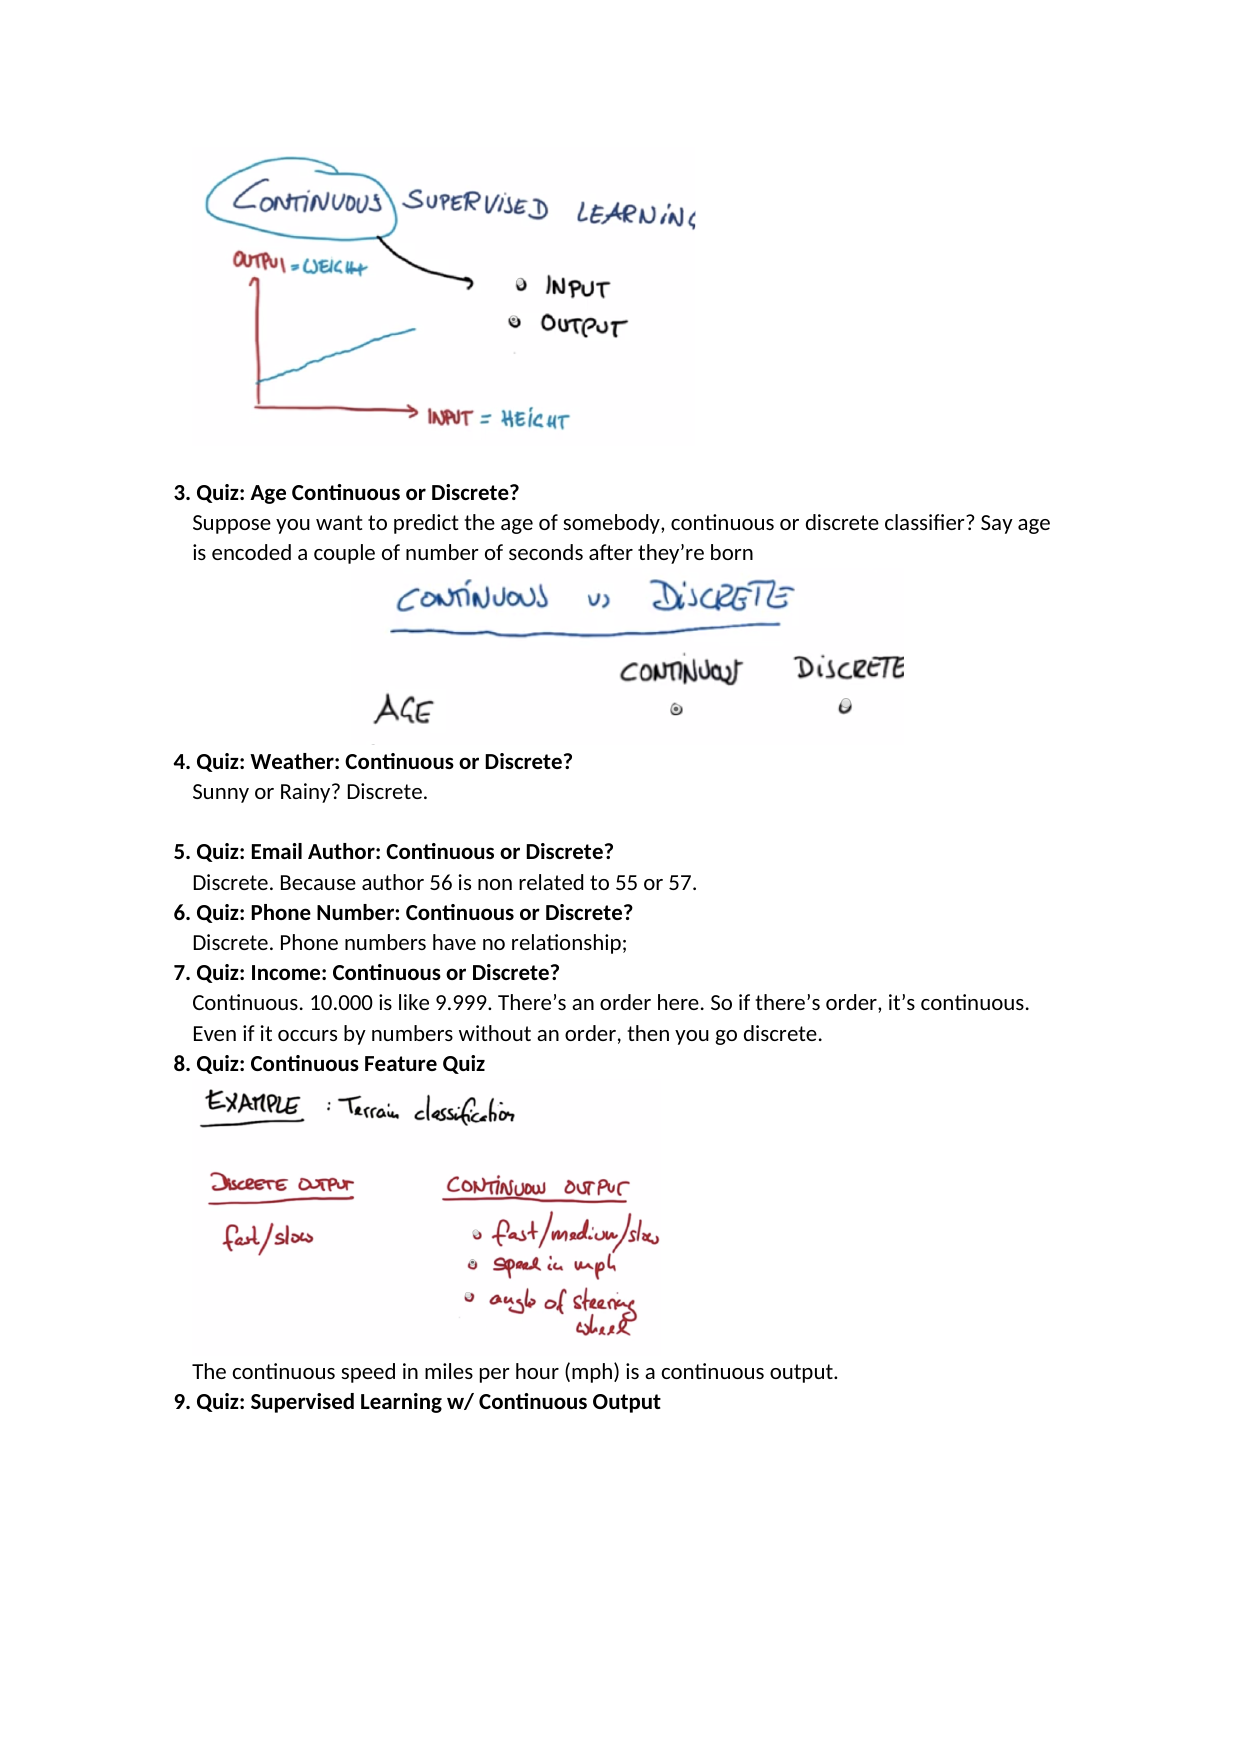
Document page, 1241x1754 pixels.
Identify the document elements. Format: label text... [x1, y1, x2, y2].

list Quiz: Weather: Continuous or Discrete? [173, 747, 1063, 775]
list Suppose you want to predict the age of somebody, continuous or discrete classifier? Say age is encoded a couple of number of seconds after they’re born [192, 508, 1063, 567]
picture [351, 568, 904, 745]
picture [192, 147, 696, 446]
list Quiz: Age Continuous or Discrete? [173, 478, 1063, 506]
list Discrete. Because author 56 is non related to 55 or 57. [192, 868, 1063, 896]
list Continuous. 10.000 is like 9.999. There’s an order here. So if there’s order, it’s continuous. Even if it occurs by numbers without an order, then you go discrete. [192, 988, 1063, 1047]
list Sunny or Rainy? Discrete. [192, 777, 1063, 805]
list Quiz: Supervised Learning w/ Continuous Output [173, 1387, 1063, 1416]
list Quiz: Continuous Feature Quiz [173, 1049, 1063, 1077]
list Quiz: Income: Continuous or Discrete? [173, 958, 1063, 986]
list The continuous speed in miles per hour (mph) is a continuous output. [192, 1357, 1063, 1385]
list Discrete. Phone numbers have no relationship; [192, 928, 1063, 956]
list Quiz: Phone Number: Continuous or Discrete? [173, 898, 1063, 926]
picture [192, 1079, 662, 1356]
list Quiz: Email Author: Continuous or Discrete? [173, 837, 1063, 866]
